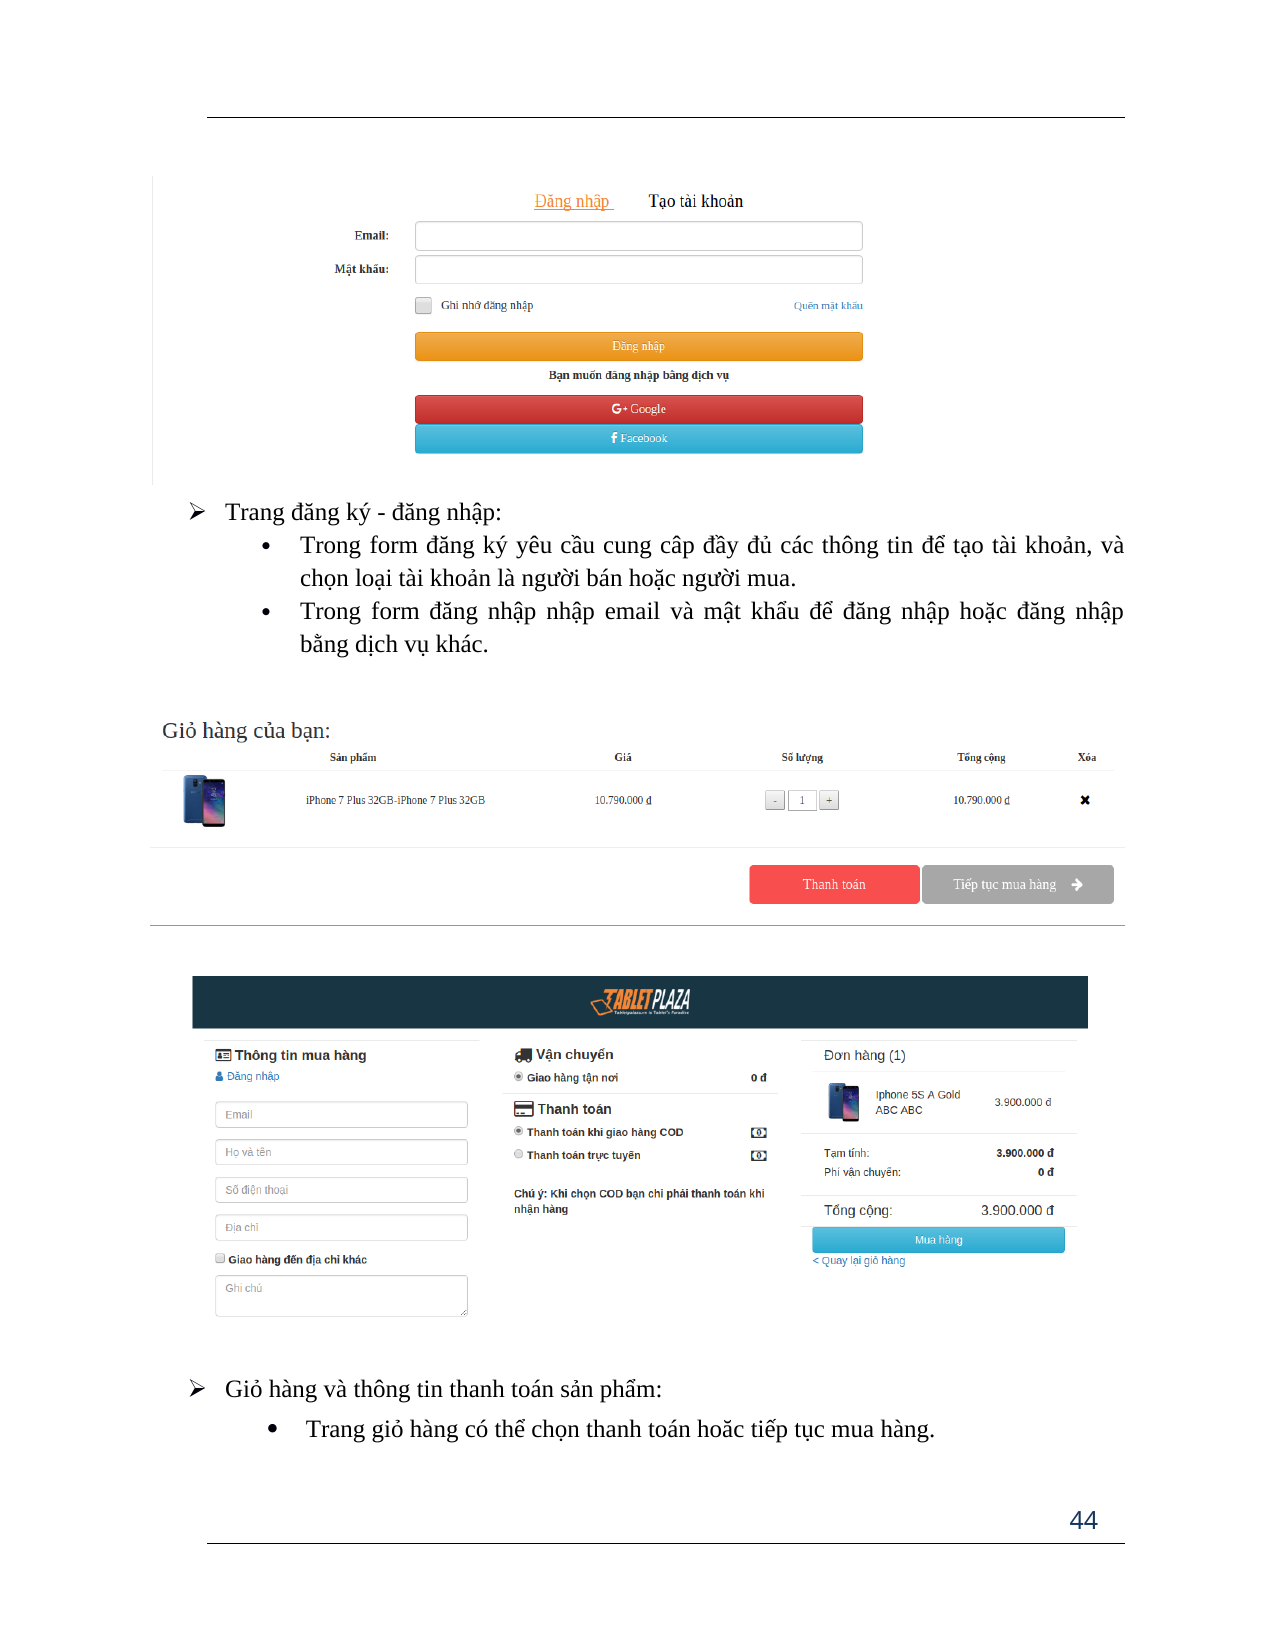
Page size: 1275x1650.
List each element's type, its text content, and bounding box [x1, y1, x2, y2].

list Giỏ hàng và thông tin thanh toán sản phẩm: [187, 1374, 1125, 1403]
picture [150, 176, 1125, 485]
picture [150, 976, 1125, 1363]
list Trong form đăng nhập nhập email và mật khẩu để đăng nhập hoặc đăng nhập bằng dịch vụ khác. [262, 596, 1125, 658]
list Trang giỏ hàng có thể chọn thanh toán hoăc tiếp tục mua hàng. [268, 1414, 1125, 1442]
picture [150, 702, 1125, 926]
list Trong form đăng ký yêu cầu cung câp đầy đủ các thông tin để tạo tài khoản, và chọn loại tài khoản là người bán hoặc người mua. [262, 530, 1125, 592]
list Trang đăng ký - đăng nhập: [187, 497, 1125, 526]
